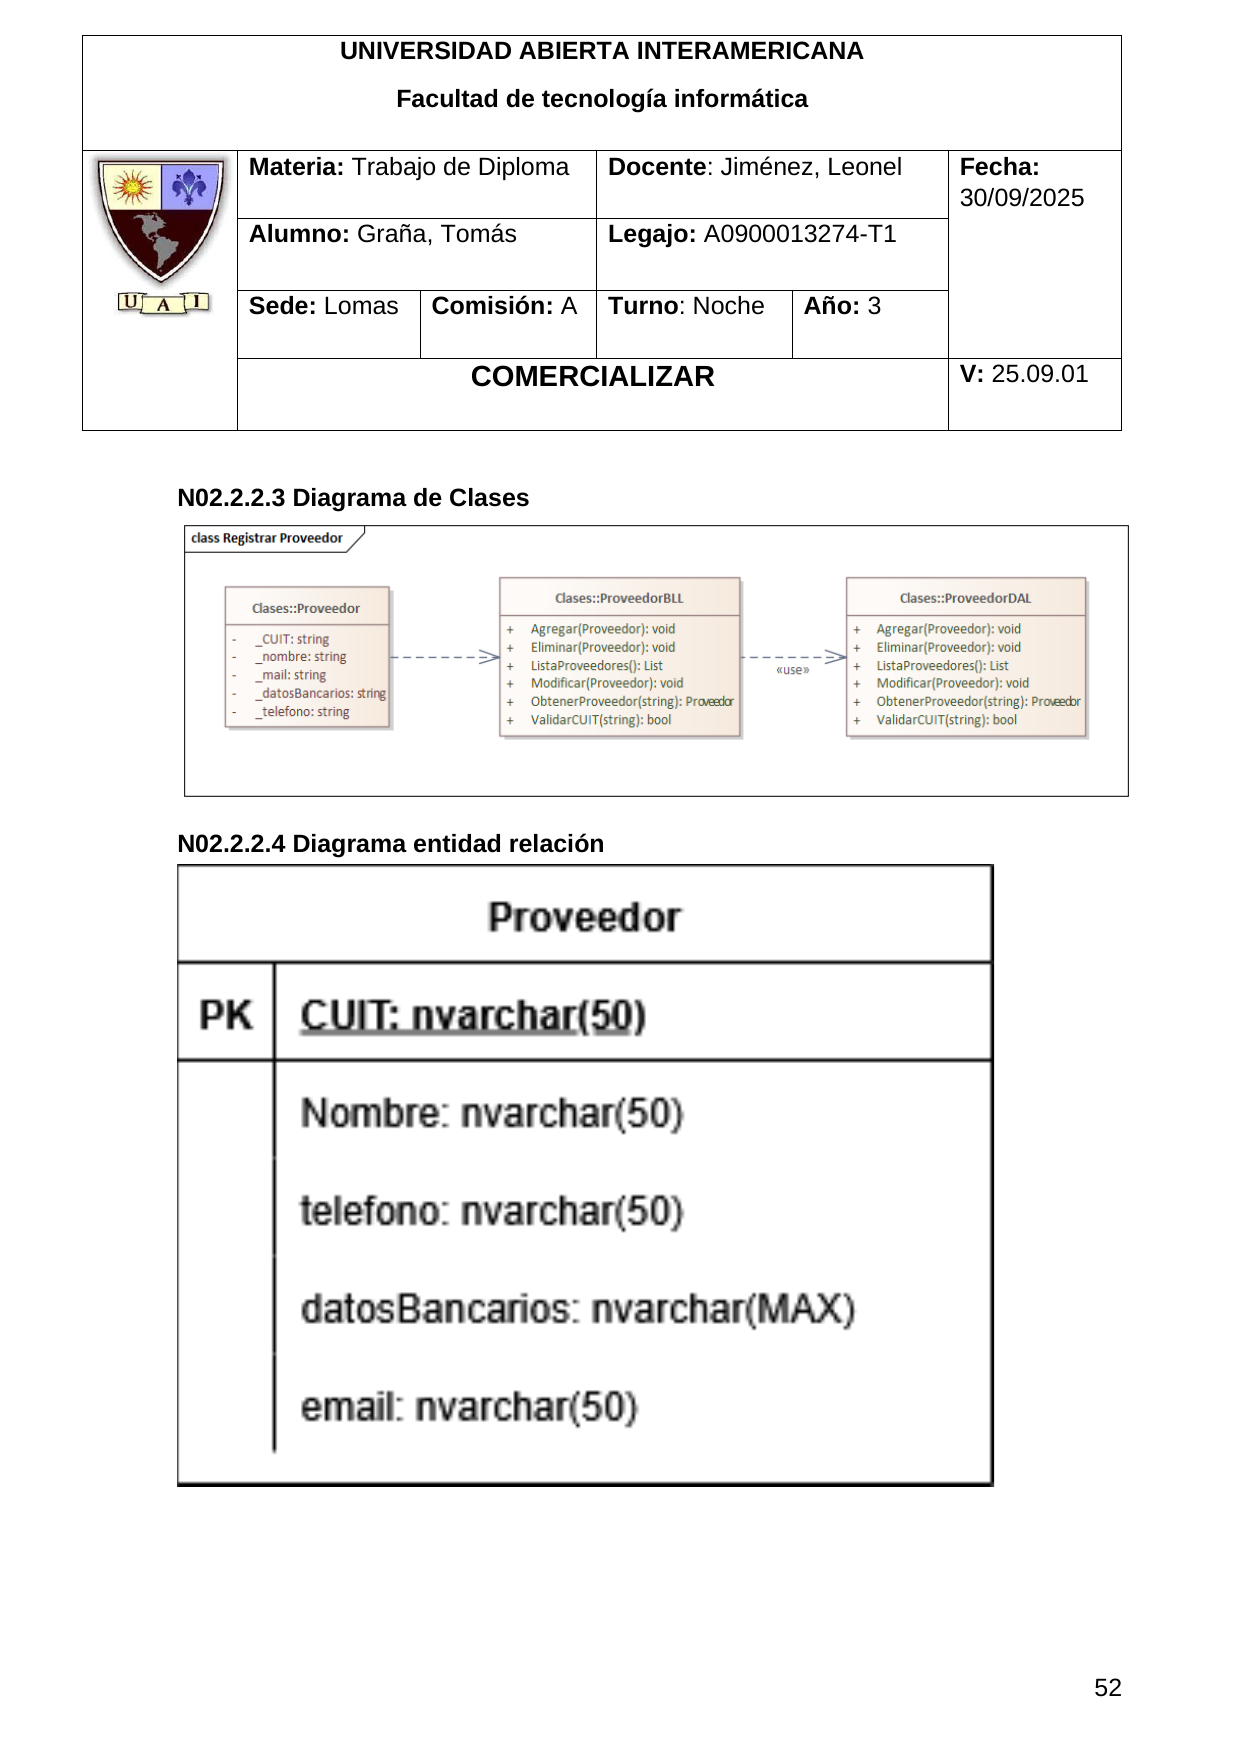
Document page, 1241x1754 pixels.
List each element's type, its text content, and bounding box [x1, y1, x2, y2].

picture [177, 517, 1136, 805]
subtitle N02.2.2.3 Diagrama de Clases [177, 483, 1122, 511]
picture [177, 864, 995, 1487]
subtitle N02.2.2.4 Diagrama entidad relación [177, 829, 1122, 858]
picture [87, 151, 234, 320]
